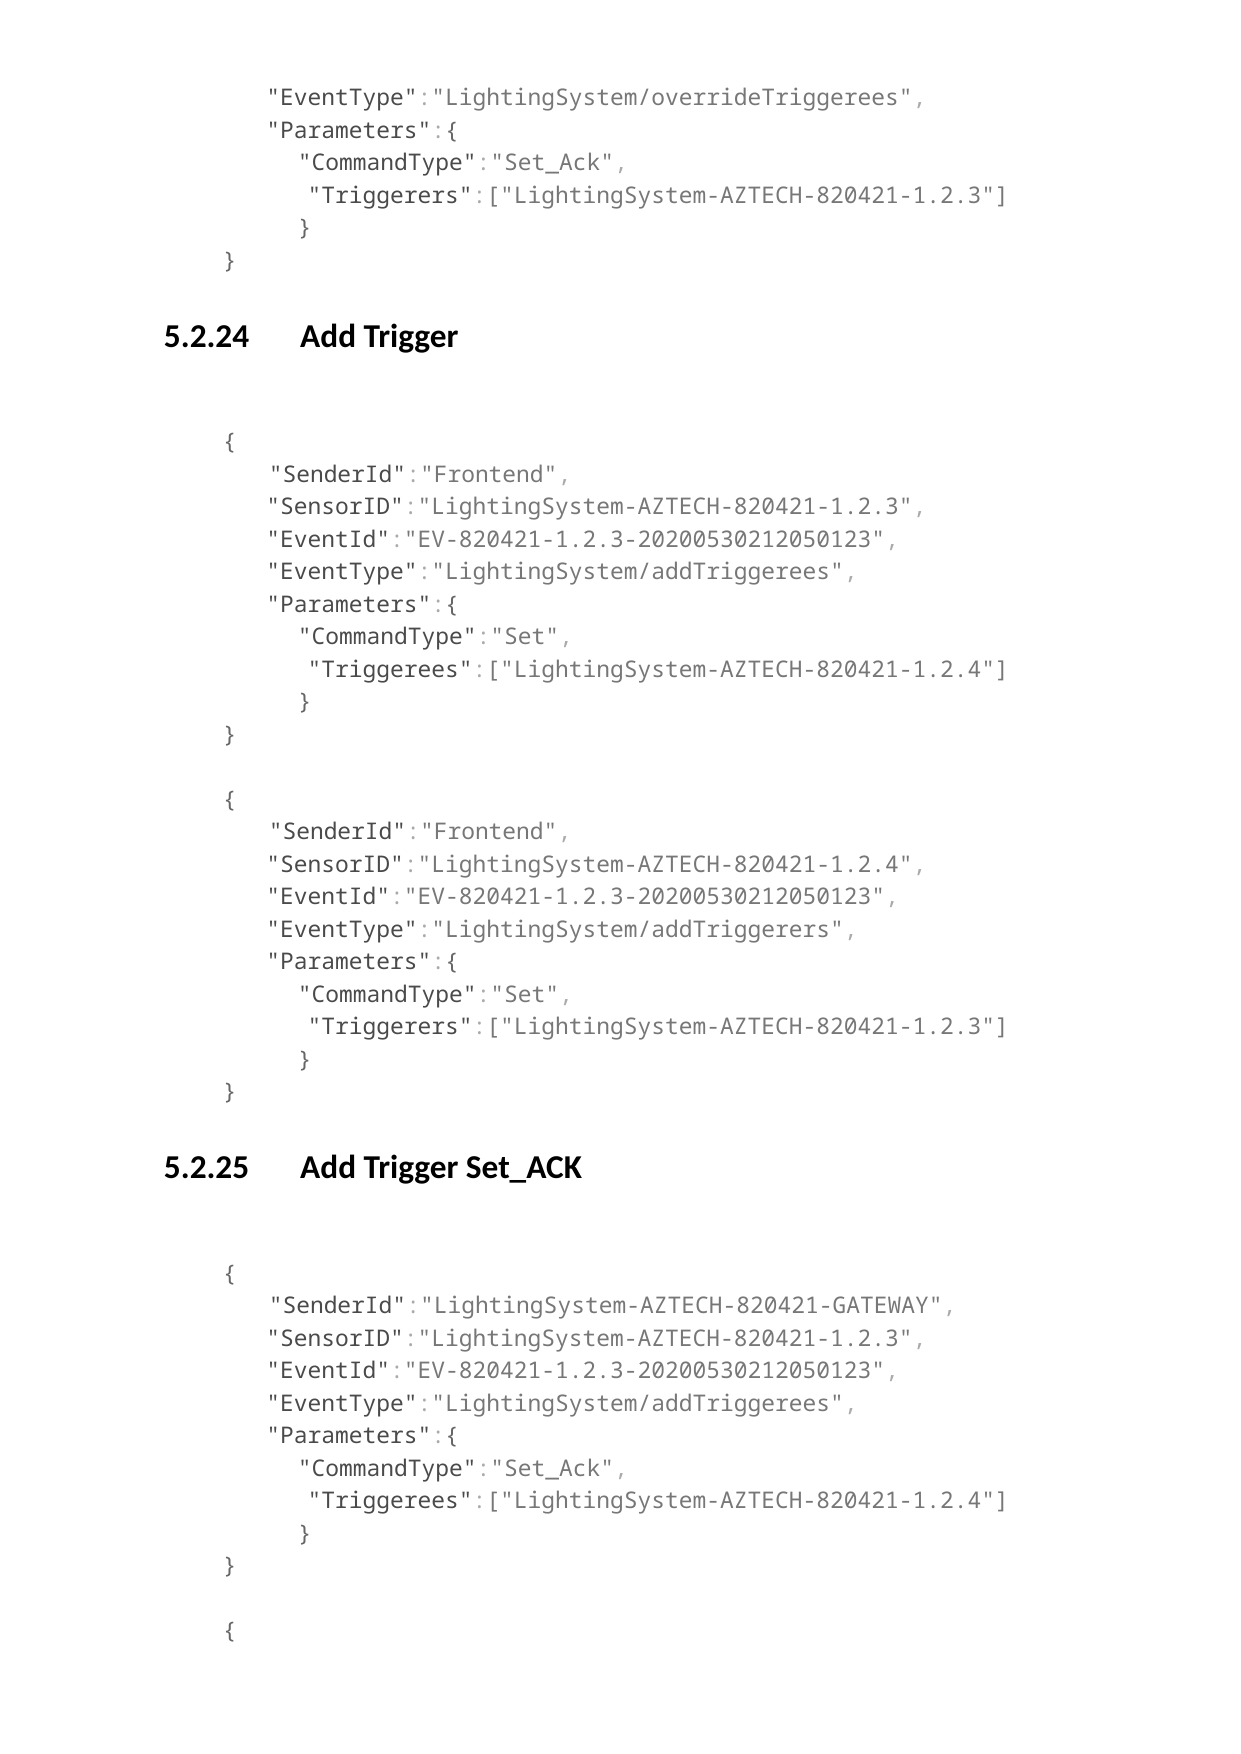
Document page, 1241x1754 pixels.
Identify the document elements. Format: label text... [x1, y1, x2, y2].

text "SenderId":"LightingSystem-AZTECH-820421-GATEWAY", "SensorID":"LightingSystem-AZTECH-820421-1.2.3", "EventId":"EV-820421-1.2.3-20200530212050123", "EventType":"LightingSystem/addTriggerees", "Parameters":{ [225, 1288, 1165, 1451]
text } [223, 684, 1165, 717]
text "CommandType":"Set", "Triggerers":["LightingSystem-AZTECH-820421-1.2.3"] [225, 977, 1165, 1042]
text } [223, 1074, 1165, 1107]
text } [223, 1516, 1165, 1548]
text } [223, 717, 1165, 749]
text "CommandType":"Set_Ack", "Triggerers":["LightingSystem-AZTECH-820421-1.2.3"] [225, 146, 1165, 211]
text { [223, 424, 1165, 457]
text } [223, 243, 1165, 276]
text "CommandType":"Set", "Triggerees":["LightingSystem-AZTECH-820421-1.2.4"] [225, 619, 1165, 684]
text "SenderId":"Frontend", "SensorID":"LightingSystem-AZTECH-820421-1.2.3", "EventId":"EV-820421-1.2.3-20200530212050123", "EventType":"LightingSystem/addTriggerees", "Parameters":{ [225, 457, 1165, 619]
text "CommandType":"Set_Ack", "Triggerees":["LightingSystem-AZTECH-820421-1.2.4"] [225, 1451, 1165, 1516]
text "SenderId":"Frontend", "SensorID":"LightingSystem-AZTECH-820421-1.2.4", "EventId":"EV-820421-1.2.3-20200530212050123", "EventType":"LightingSystem/addTriggerers", "Parameters":{ [225, 814, 1165, 977]
text { [223, 1256, 1165, 1288]
subtitle Add Trigger [164, 303, 1165, 368]
text { [223, 1613, 1165, 1646]
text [225, 81, 1165, 146]
text { [223, 782, 1165, 814]
text } [223, 211, 1165, 243]
text } [223, 1042, 1165, 1074]
subtitle Add Trigger Set_ACK [164, 1134, 1165, 1199]
text } [223, 1548, 1165, 1581]
